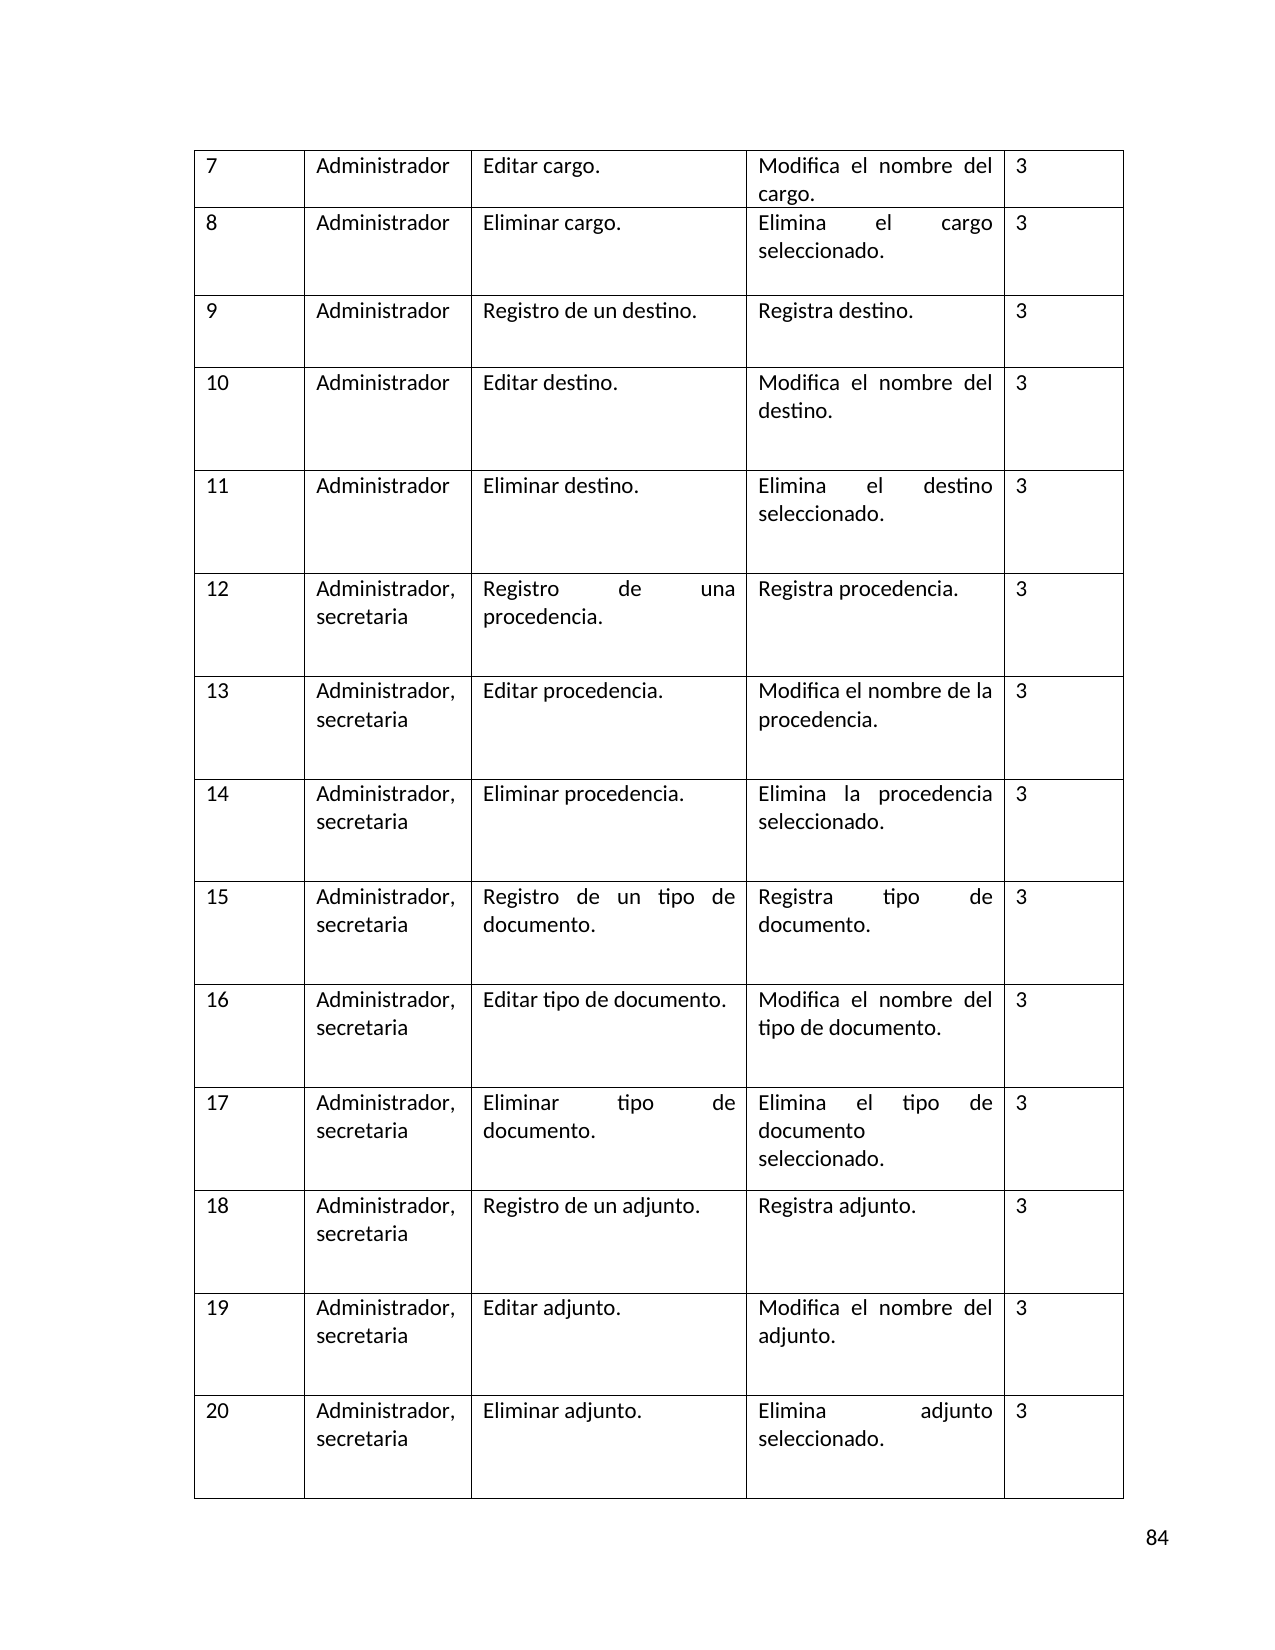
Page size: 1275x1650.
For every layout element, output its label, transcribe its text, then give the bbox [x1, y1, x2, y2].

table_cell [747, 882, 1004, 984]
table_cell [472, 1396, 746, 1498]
table_cell 7 [195, 151, 304, 207]
table_cell Registra destino. [747, 296, 1004, 367]
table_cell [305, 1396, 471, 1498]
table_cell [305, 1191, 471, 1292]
table_cell Editar cargo. [472, 151, 746, 207]
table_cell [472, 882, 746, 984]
table_cell Administrador [305, 208, 471, 295]
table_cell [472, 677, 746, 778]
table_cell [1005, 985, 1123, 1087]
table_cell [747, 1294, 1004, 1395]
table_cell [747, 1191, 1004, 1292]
table_cell Modifica el nombre del cargo. [747, 151, 1004, 207]
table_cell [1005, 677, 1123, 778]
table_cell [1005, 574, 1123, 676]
table_cell Editar destino. [472, 368, 746, 470]
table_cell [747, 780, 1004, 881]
table_cell 3 [1005, 151, 1123, 207]
table_cell 11 [195, 471, 304, 573]
table_cell 8 [195, 208, 304, 295]
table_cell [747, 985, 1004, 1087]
table_cell 10 [195, 368, 304, 470]
table_cell Eliminar cargo. [472, 208, 746, 295]
table_cell Eliminar destino. [472, 471, 746, 573]
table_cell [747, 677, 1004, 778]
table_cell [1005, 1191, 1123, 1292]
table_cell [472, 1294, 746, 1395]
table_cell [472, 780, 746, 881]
table_cell 9 [195, 296, 304, 367]
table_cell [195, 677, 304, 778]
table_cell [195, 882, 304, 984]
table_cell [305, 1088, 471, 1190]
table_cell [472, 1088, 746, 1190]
table_cell 3 [1005, 471, 1123, 573]
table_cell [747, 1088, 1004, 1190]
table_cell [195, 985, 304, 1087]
table_cell 3 [1005, 208, 1123, 295]
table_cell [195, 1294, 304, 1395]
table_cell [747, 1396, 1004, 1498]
table_cell Elimina el cargo seleccionado. [747, 208, 1004, 295]
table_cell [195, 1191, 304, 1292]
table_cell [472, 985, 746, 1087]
table_cell Administrador [305, 296, 471, 367]
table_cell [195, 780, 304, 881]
table_cell Registro de un destino. [472, 296, 746, 367]
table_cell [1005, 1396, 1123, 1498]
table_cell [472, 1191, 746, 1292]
table_cell Administrador [305, 471, 471, 573]
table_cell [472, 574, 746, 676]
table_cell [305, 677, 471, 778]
table_cell 12 [195, 574, 304, 676]
table_cell Administrador, secretaria [305, 574, 471, 676]
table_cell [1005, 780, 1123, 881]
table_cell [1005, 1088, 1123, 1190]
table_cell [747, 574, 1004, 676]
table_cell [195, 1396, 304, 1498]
table_cell Modifica el nombre del destino. [747, 368, 1004, 470]
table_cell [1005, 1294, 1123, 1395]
table_cell 3 [1005, 368, 1123, 470]
table_cell Elimina el destino seleccionado. [747, 471, 1004, 573]
table_cell Administrador [305, 151, 471, 207]
table_cell Administrador [305, 368, 471, 470]
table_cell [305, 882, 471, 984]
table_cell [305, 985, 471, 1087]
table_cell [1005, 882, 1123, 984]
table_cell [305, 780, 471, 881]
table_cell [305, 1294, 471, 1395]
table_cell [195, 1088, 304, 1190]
table_cell 3 [1005, 296, 1123, 367]
